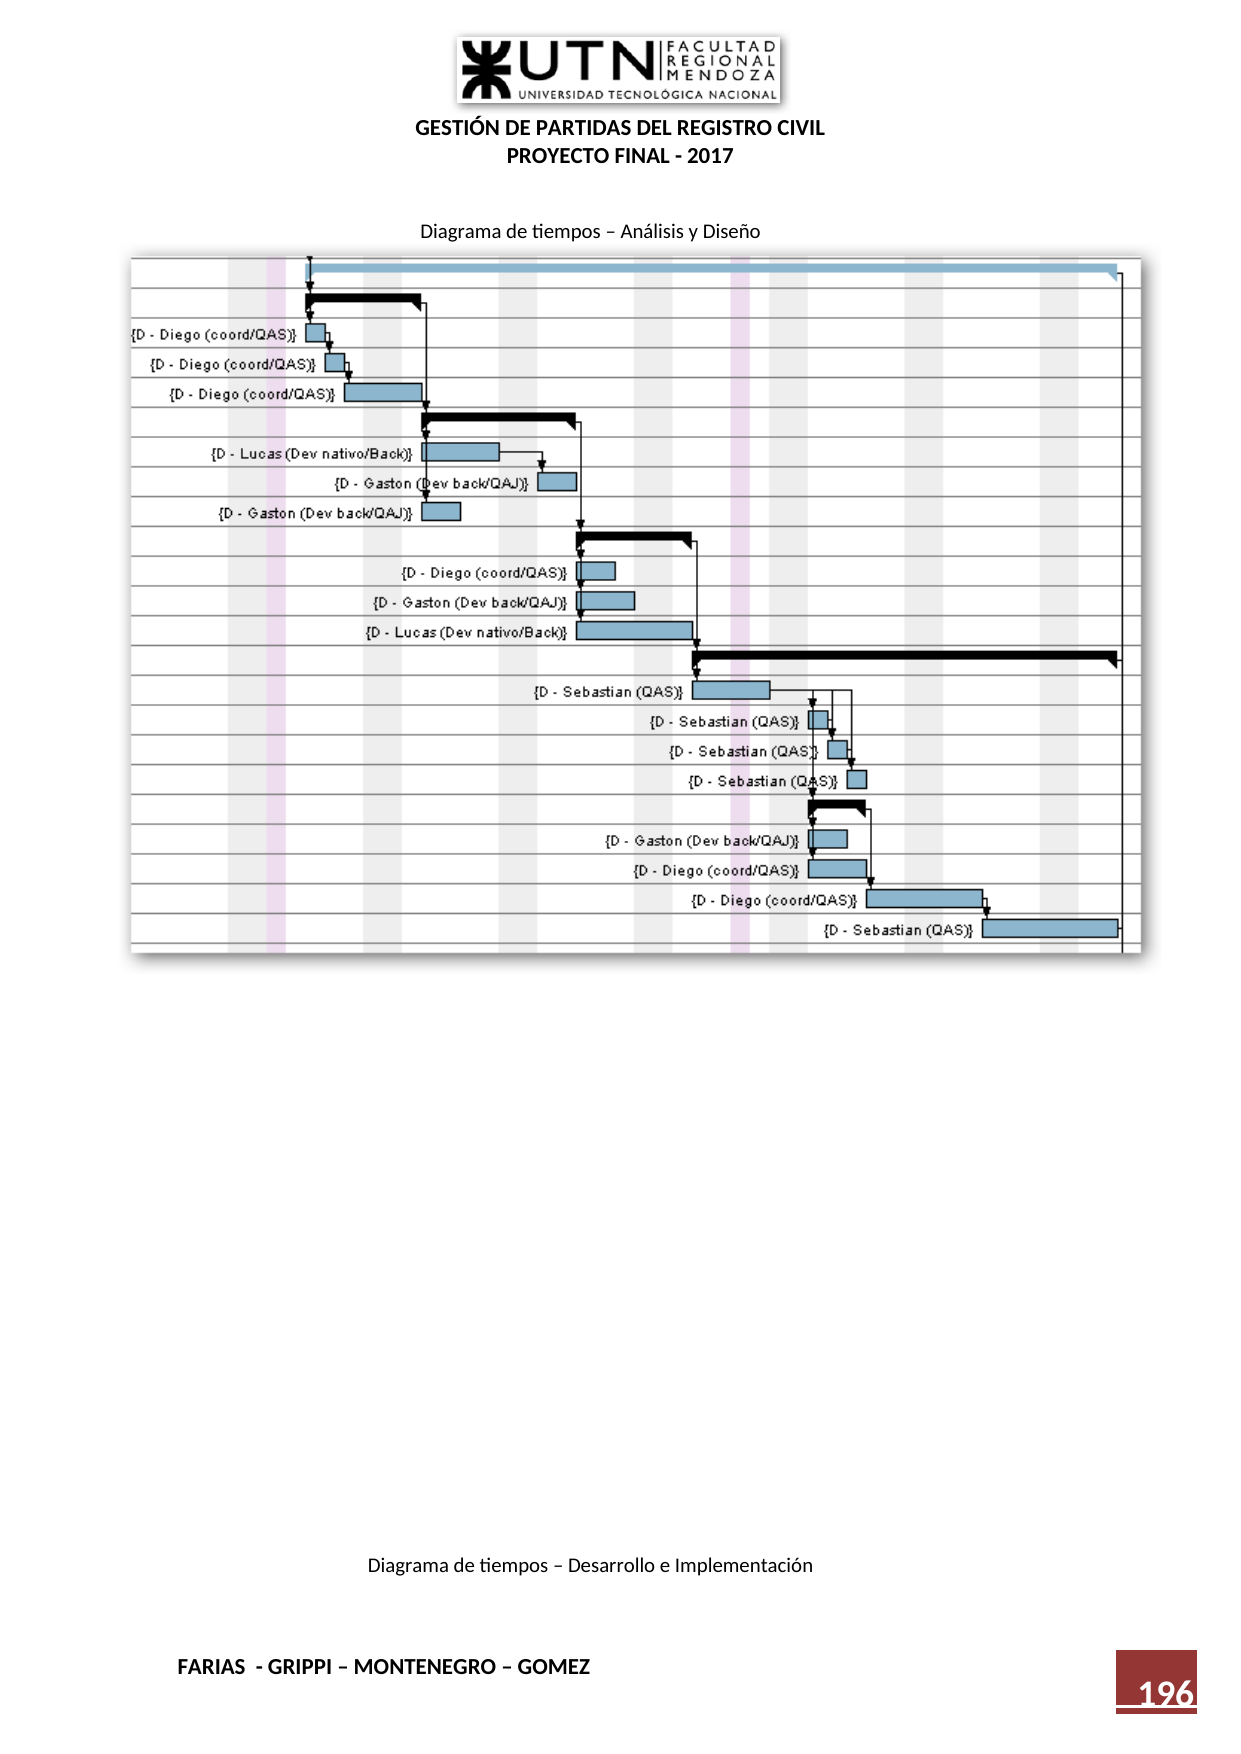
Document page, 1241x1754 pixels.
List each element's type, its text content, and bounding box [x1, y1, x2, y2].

picture [118, 243, 1162, 974]
text Diagrama de tiempos – Desarrollo e Implementación [118, 1553, 1063, 1578]
picture [449, 29, 791, 114]
text Diagrama de tiempos – Análisis y Diseño [118, 218, 1063, 243]
